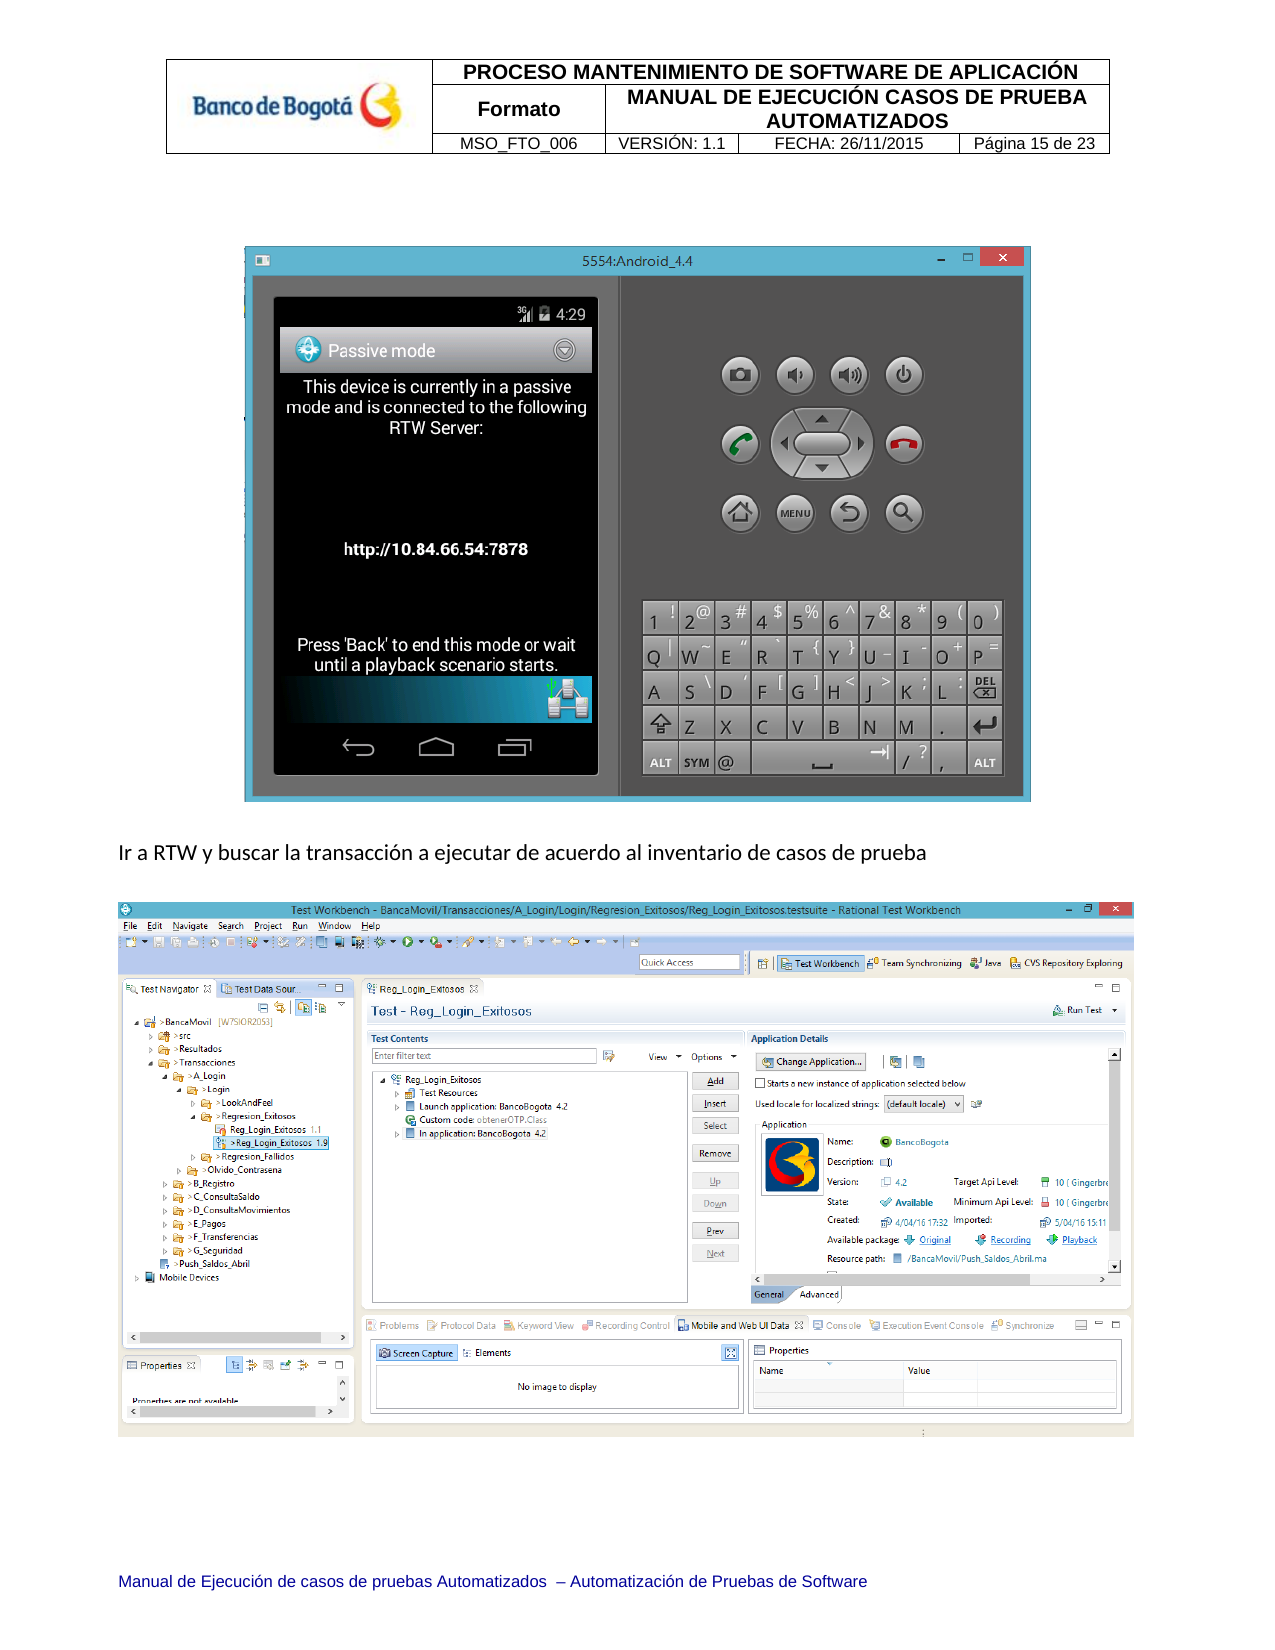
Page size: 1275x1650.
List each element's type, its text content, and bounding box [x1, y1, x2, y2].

picture [118, 902, 1134, 1437]
text Ir a RTW y buscar la transacción a ejecutar de acuerdo al inventario de casos de prueba [118, 838, 1157, 866]
picture [244, 246, 1031, 802]
picture [177, 63, 417, 150]
